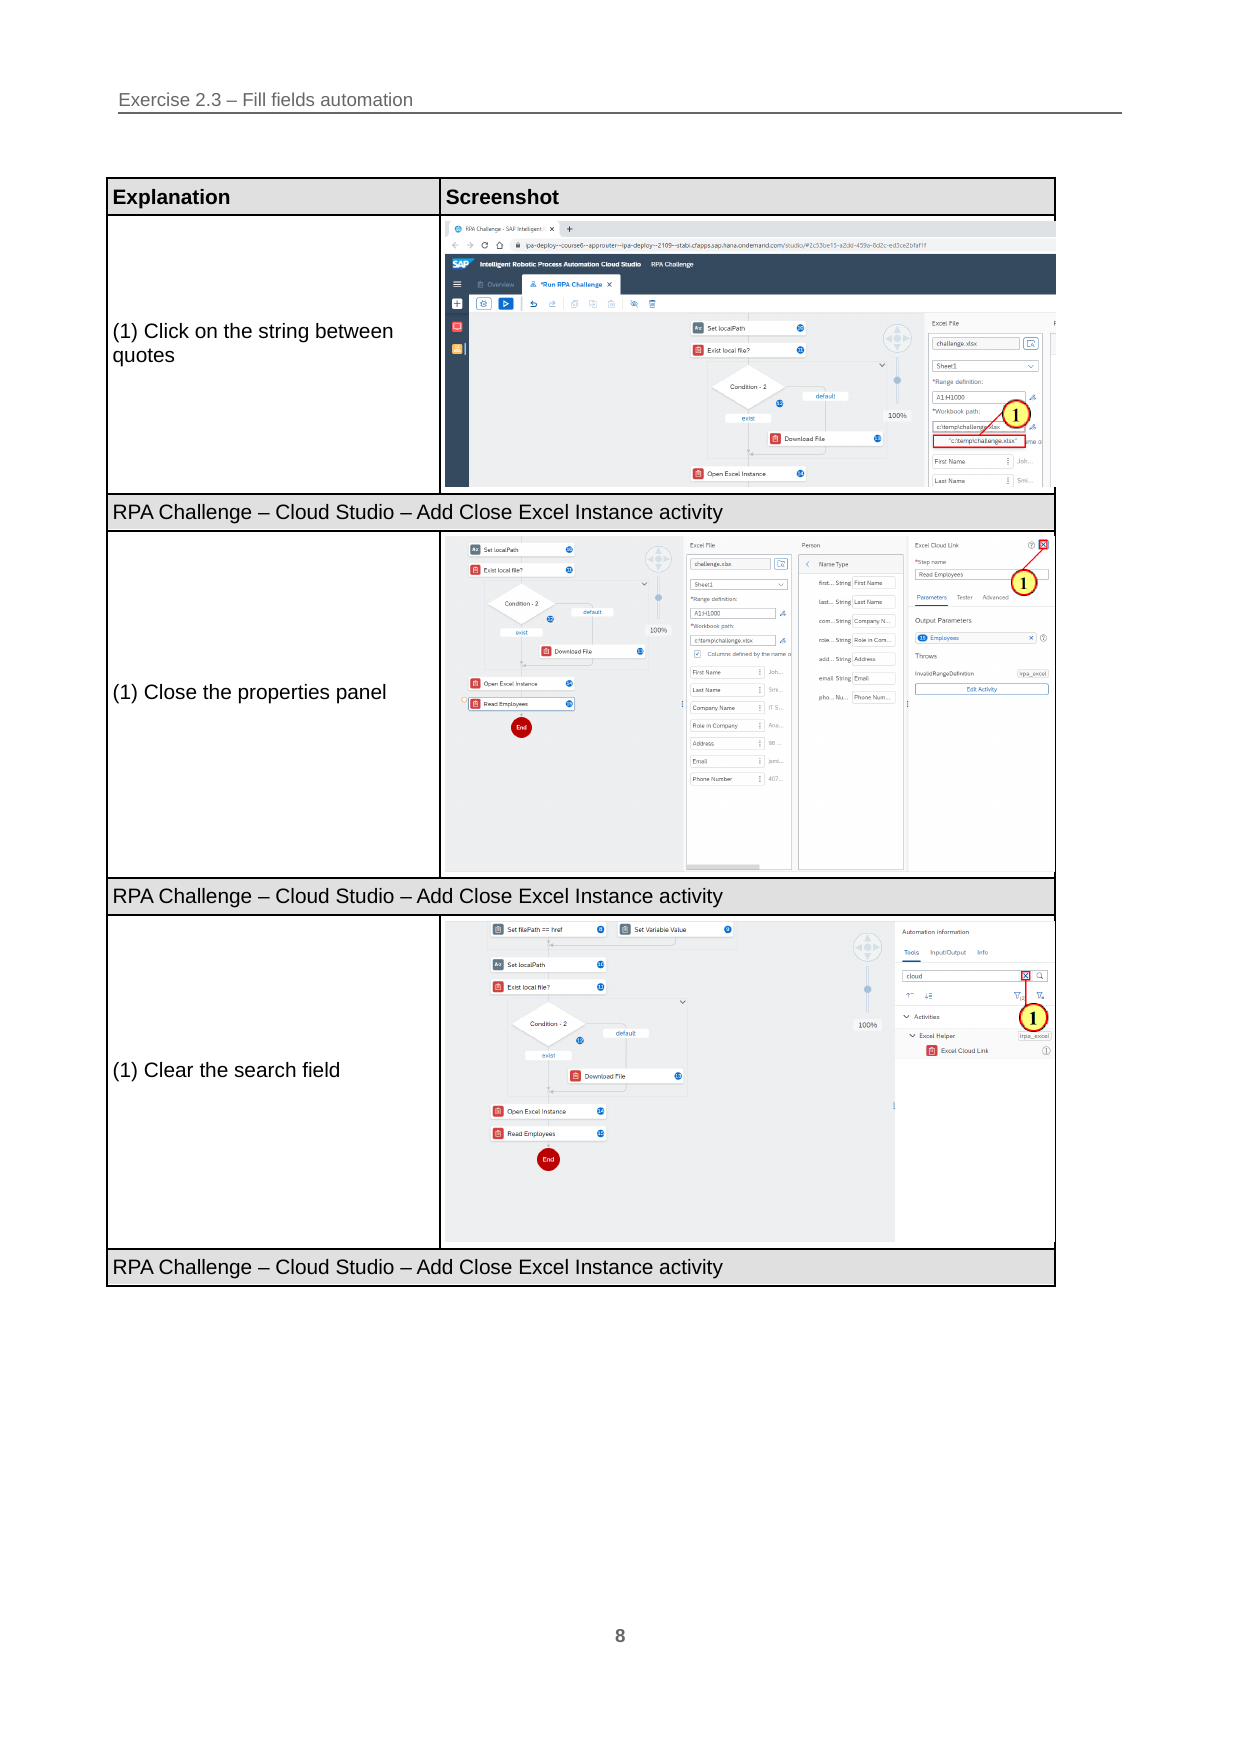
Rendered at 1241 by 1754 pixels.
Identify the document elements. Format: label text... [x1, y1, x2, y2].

picture [445, 221, 1056, 487]
table_header Screenshot [441, 179, 1054, 214]
table_cell (1) Clear the search field [108, 916, 439, 1247]
table_cell (1) Close the properties panel [108, 532, 439, 877]
table_cell RPA Challenge – Cloud Studio – Add Close Excel Instance activity [108, 879, 1054, 914]
table_cell [441, 216, 1054, 492]
picture [445, 536, 1055, 872]
table_cell RPA Challenge – Cloud Studio – Add Close Excel Instance activity [108, 495, 1054, 529]
table_cell RPA Challenge – Cloud Studio – Add Close Excel Instance activity [108, 1250, 1054, 1284]
picture [445, 921, 1055, 1242]
table_cell [441, 916, 1054, 1247]
table_header Explanation [108, 179, 439, 214]
table_cell [441, 532, 1054, 877]
table_cell (1) Click on the string between quotes [108, 216, 439, 492]
